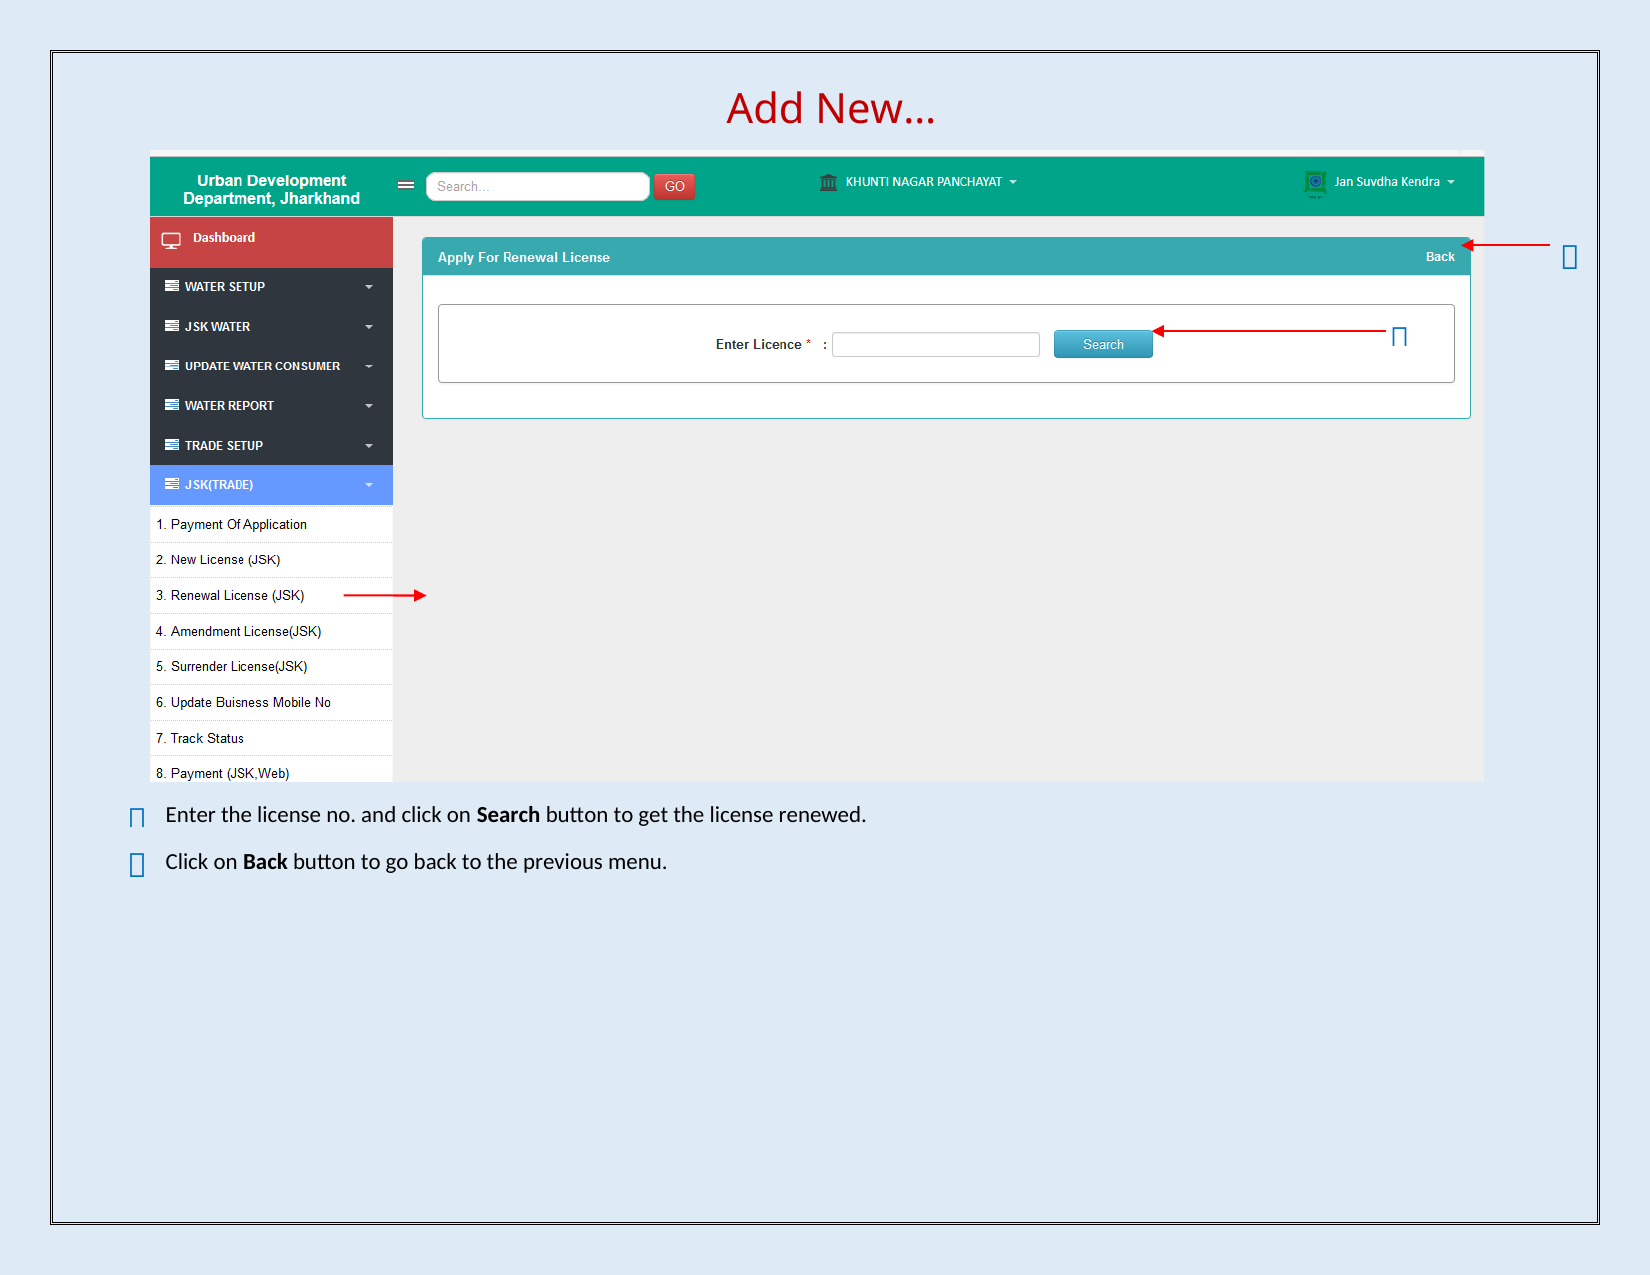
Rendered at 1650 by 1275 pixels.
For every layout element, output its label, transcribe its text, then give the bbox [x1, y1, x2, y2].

picture [150, 150, 1485, 782]
text Enter the license no. and click on Search button to get the license renewed. [150, 800, 1500, 828]
text Click on Back button to go back to the previous menu. [150, 847, 1500, 875]
